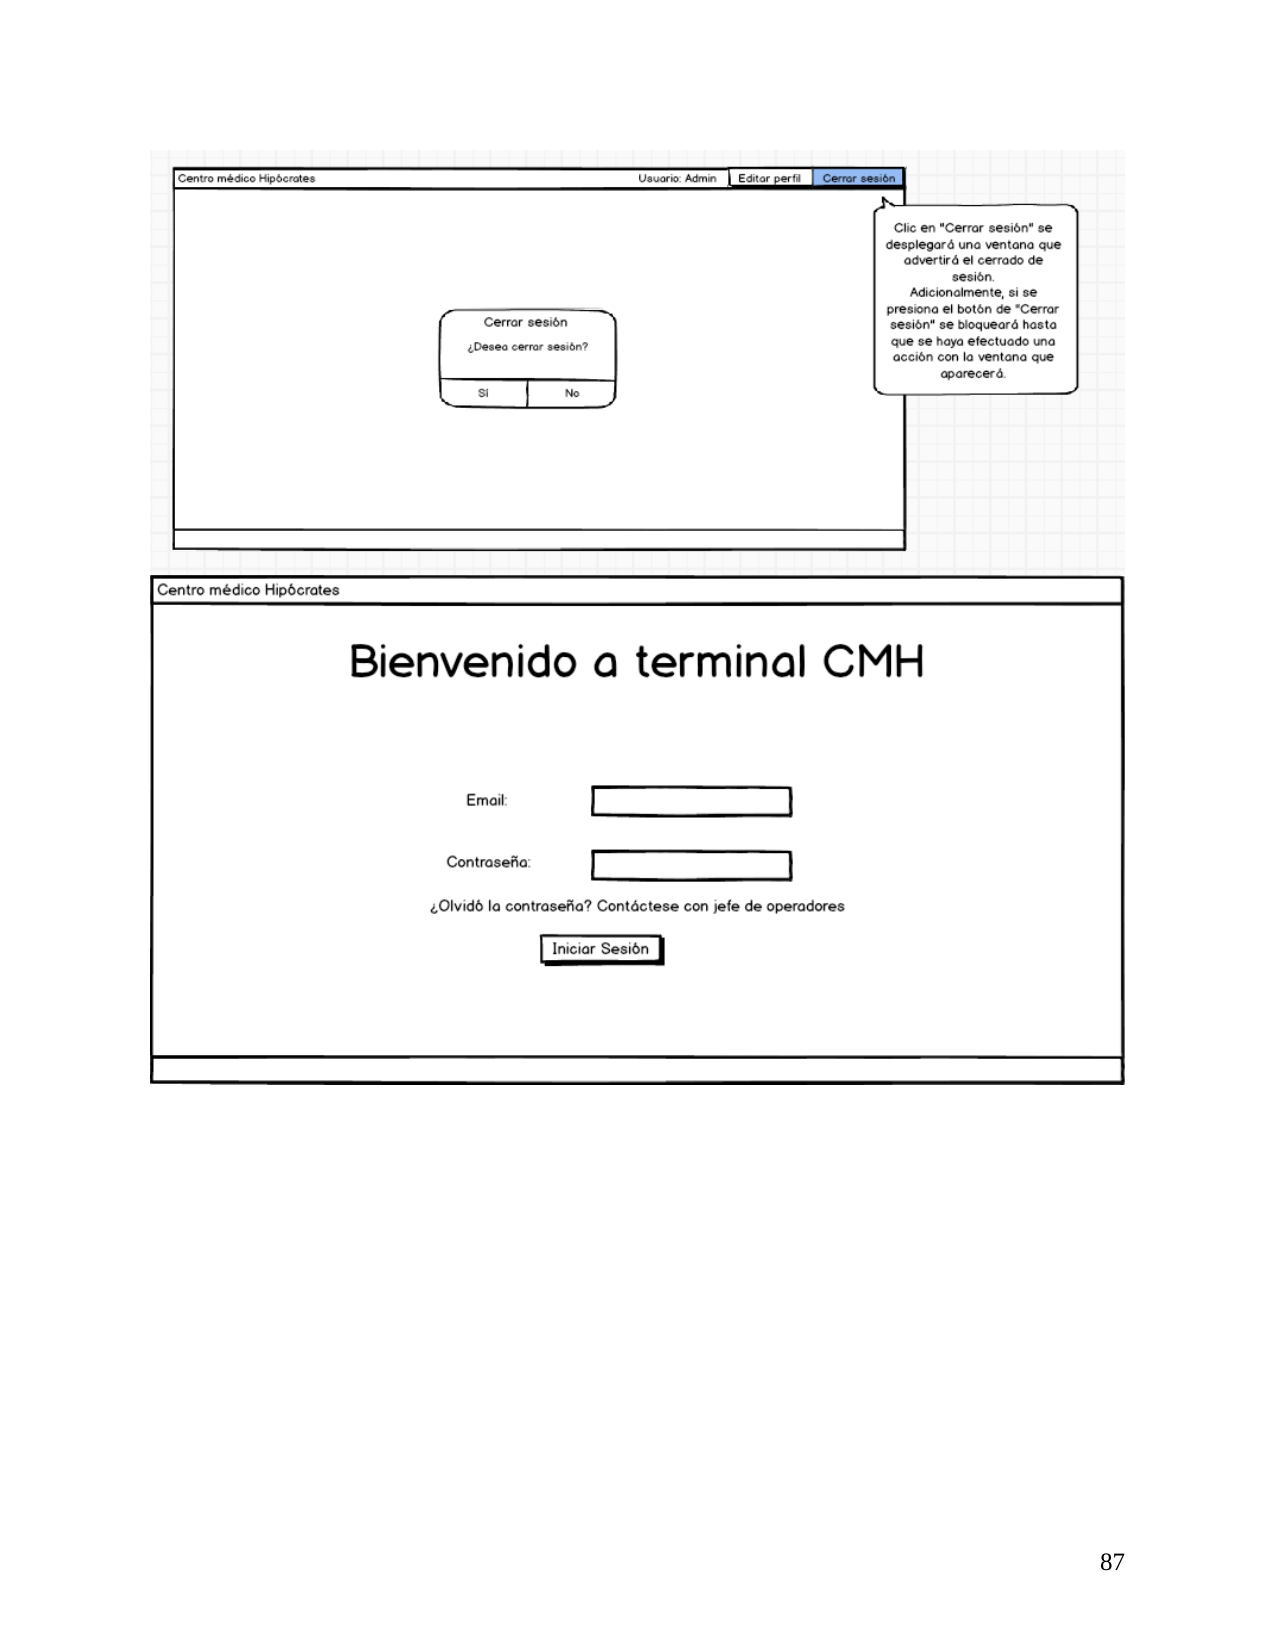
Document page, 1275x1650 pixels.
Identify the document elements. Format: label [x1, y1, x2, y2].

picture [150, 150, 1125, 1085]
